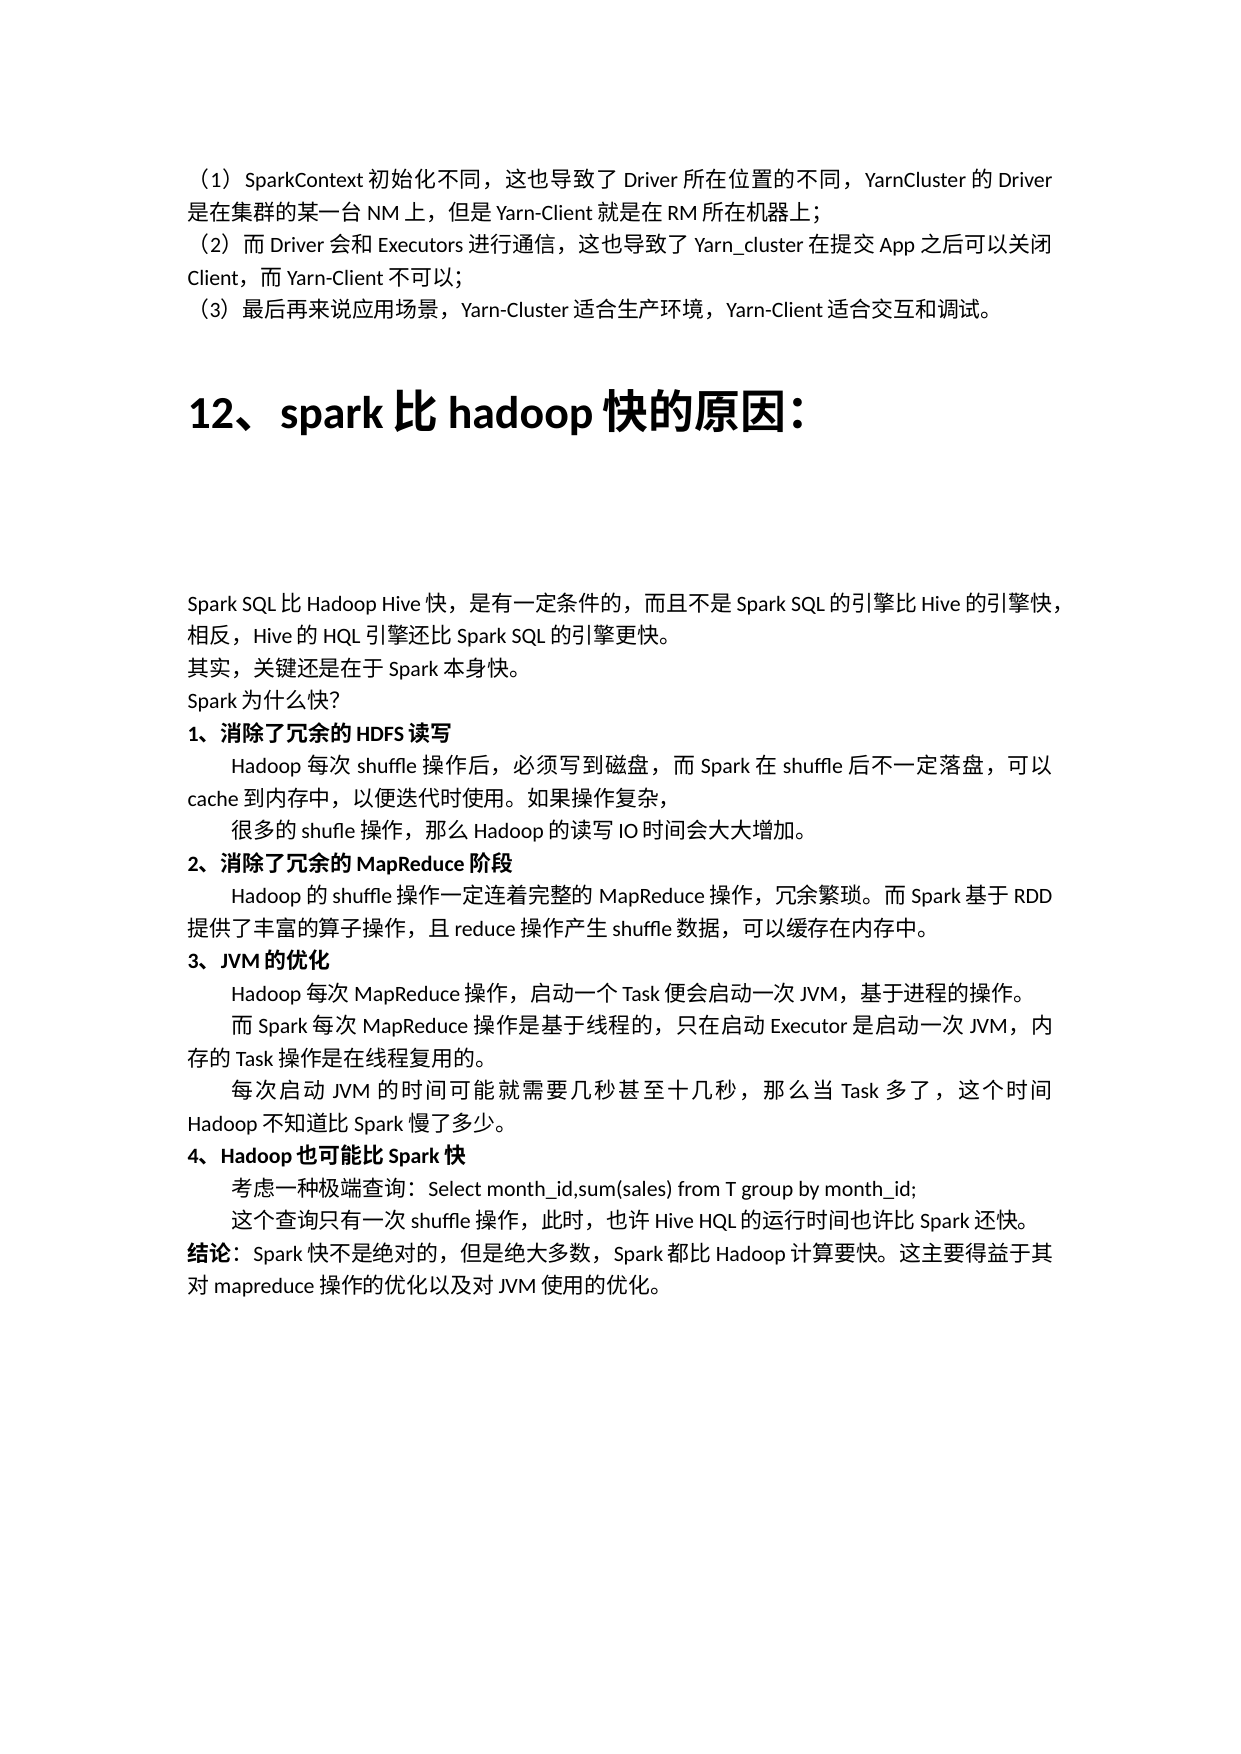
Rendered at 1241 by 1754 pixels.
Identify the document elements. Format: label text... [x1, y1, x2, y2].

text （1）SparkContext初始化不同，这也导致了Driver所在位置的不同，YarnCluster的Driver是在集群的某一台NM上，但是Yarn-Client就是在RM所在机器上； [187, 162, 1053, 227]
text 这个查询只有一次shuffle操作，此时，也许Hive HQL的运行时间也许比Spark还快。 [187, 1203, 1053, 1235]
text 结论：Spark快不是绝对的，但是绝大多数，Spark都比Hadoop计算要快。这主要得益于其对mapreduce操作的优化以及对JVM使用的优化。 [187, 1235, 1053, 1300]
text Hadoop的shuffle操作一定连着完整的MapReduce操作，冗余繁琐。而Spark基于RDD提供了丰富的算子操作，且reduce操作产生shuffle数据，可以缓存在内存中。 [187, 878, 1053, 943]
text 3、JVM的优化 [187, 943, 1053, 975]
text （2）而Driver会和Executors进行通信，这也导致了Yarn_cluster在提交App之后可以关闭Client，而Yarn-Client不可以； [187, 227, 1053, 292]
subtitle 12、spark比hadoop快的原因： [187, 360, 1053, 457]
text （3）最后再来说应用场景，Yarn-Cluster适合生产环境，Yarn-Client适合交互和调试。 [187, 292, 1053, 324]
text 其实，关键还是在于Spark 本身快。 [187, 650, 1053, 683]
text Hadoop每次MapReduce操作，启动一个Task便会启动一次JVM，基于进程的操作。 [187, 975, 1053, 1008]
text 很多的shufle操作，那么Hadoop的读写IO时间会大大增加。 [187, 813, 1053, 845]
text 而Spark每次MapReduce操作是基于线程的，只在启动Executor是启动一次JVM，内存的Task操作是在线程复用的。 [187, 1008, 1053, 1073]
text Spark为什么快？ [187, 683, 1053, 715]
text 1、消除了冗余的HDFS读写 [187, 715, 1053, 748]
text 考虑一种极端查询：Select month_id,sum(sales) from T group by month_id; [187, 1170, 1053, 1203]
text 每次启动JVM的时间可能就需要几秒甚至十几秒，那么当Task多了，这个时间Hadoop不知道比Spark慢了多少。 [187, 1073, 1053, 1138]
text Spark SQL比Hadoop Hive快，是有一定条件的，而且不是Spark SQL的引擎比Hive的引擎快，相反，Hive的HQL引擎还比Spark SQL的引擎更快。 [187, 585, 1053, 650]
text 4、Hadoop也可能比Spark快 [187, 1138, 1053, 1170]
text Hadoop每次shuffle操作后，必须写到磁盘，而Spark在shuffle后不一定落盘，可以cache到内存中，以便迭代时使用。如果操作复杂， [187, 748, 1053, 813]
text 2、消除了冗余的MapReduce阶段 [187, 845, 1053, 878]
